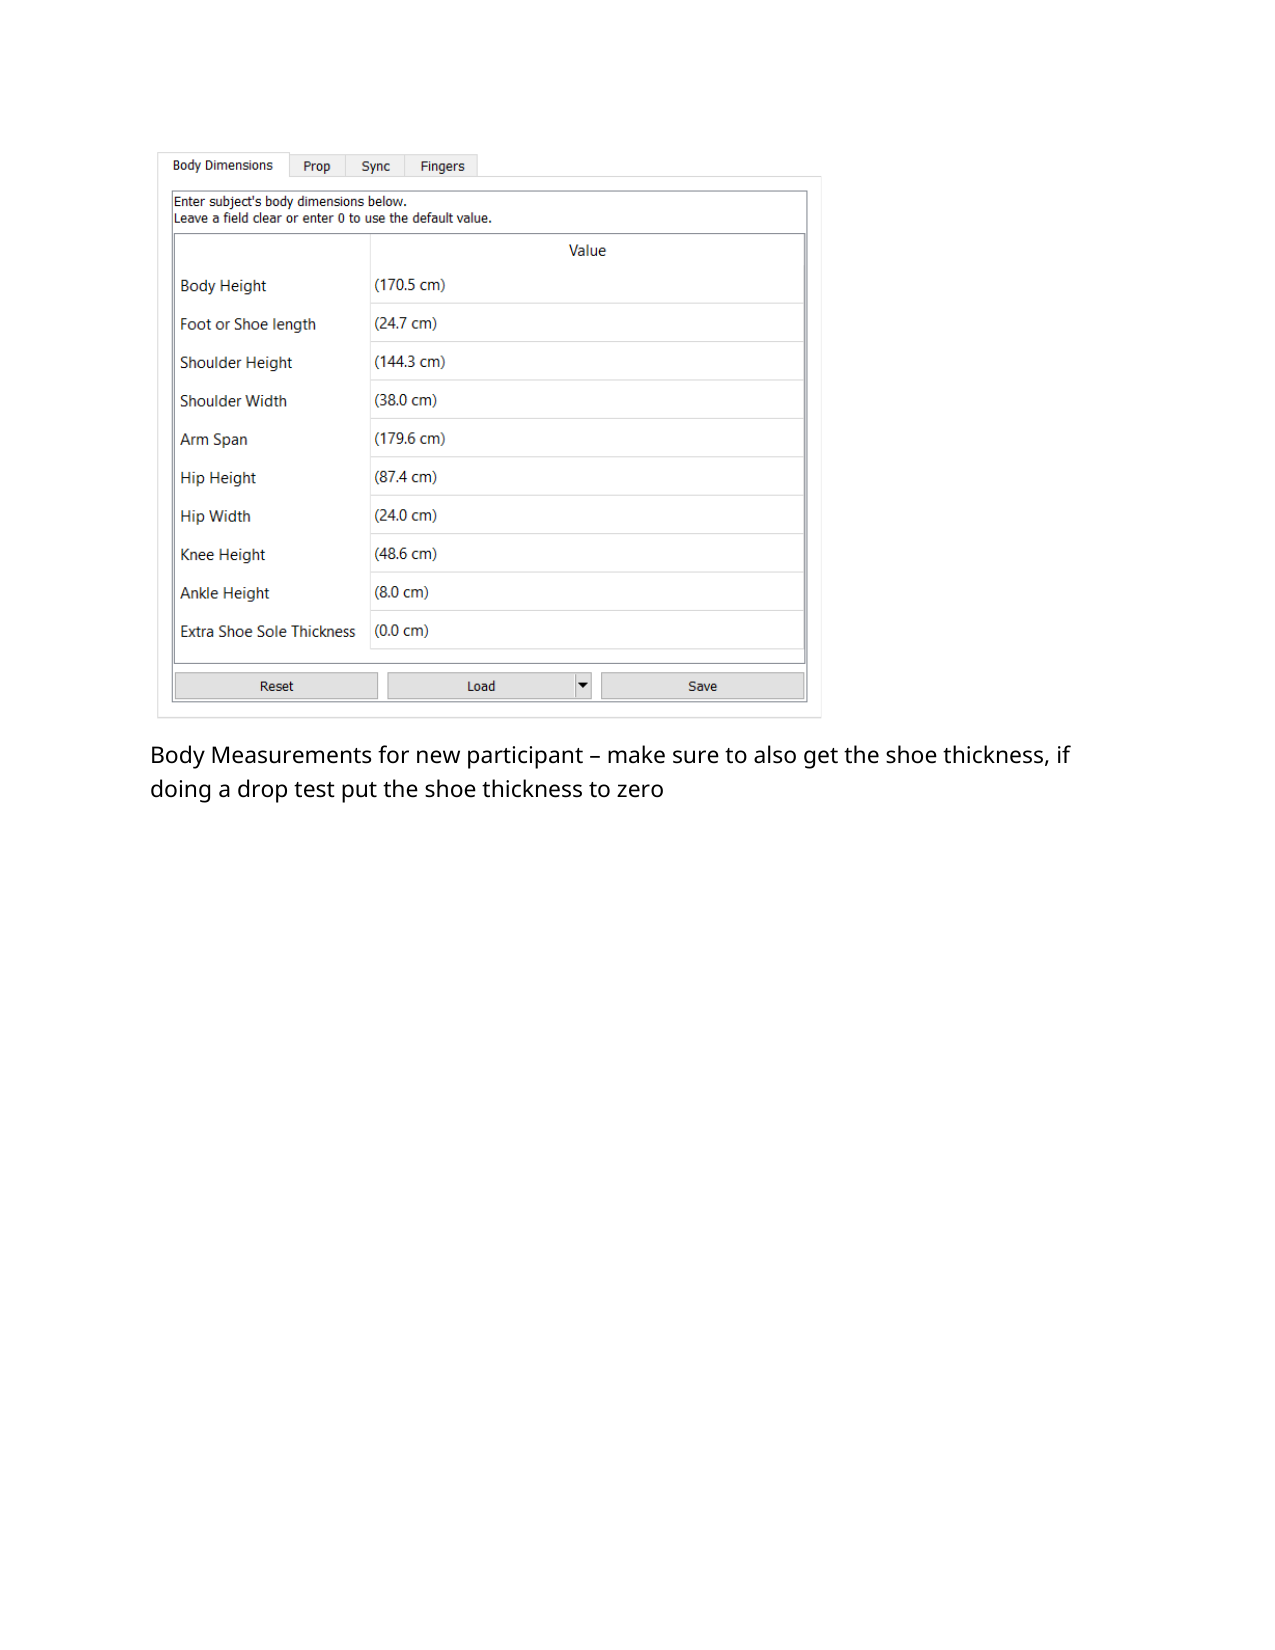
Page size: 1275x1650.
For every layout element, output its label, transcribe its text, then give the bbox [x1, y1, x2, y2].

picture [150, 150, 822, 720]
text Body Measurements for new participant – make sure to also get the shoe thickness, if doing a drop test put the shoe thickness to zero [150, 739, 1125, 804]
